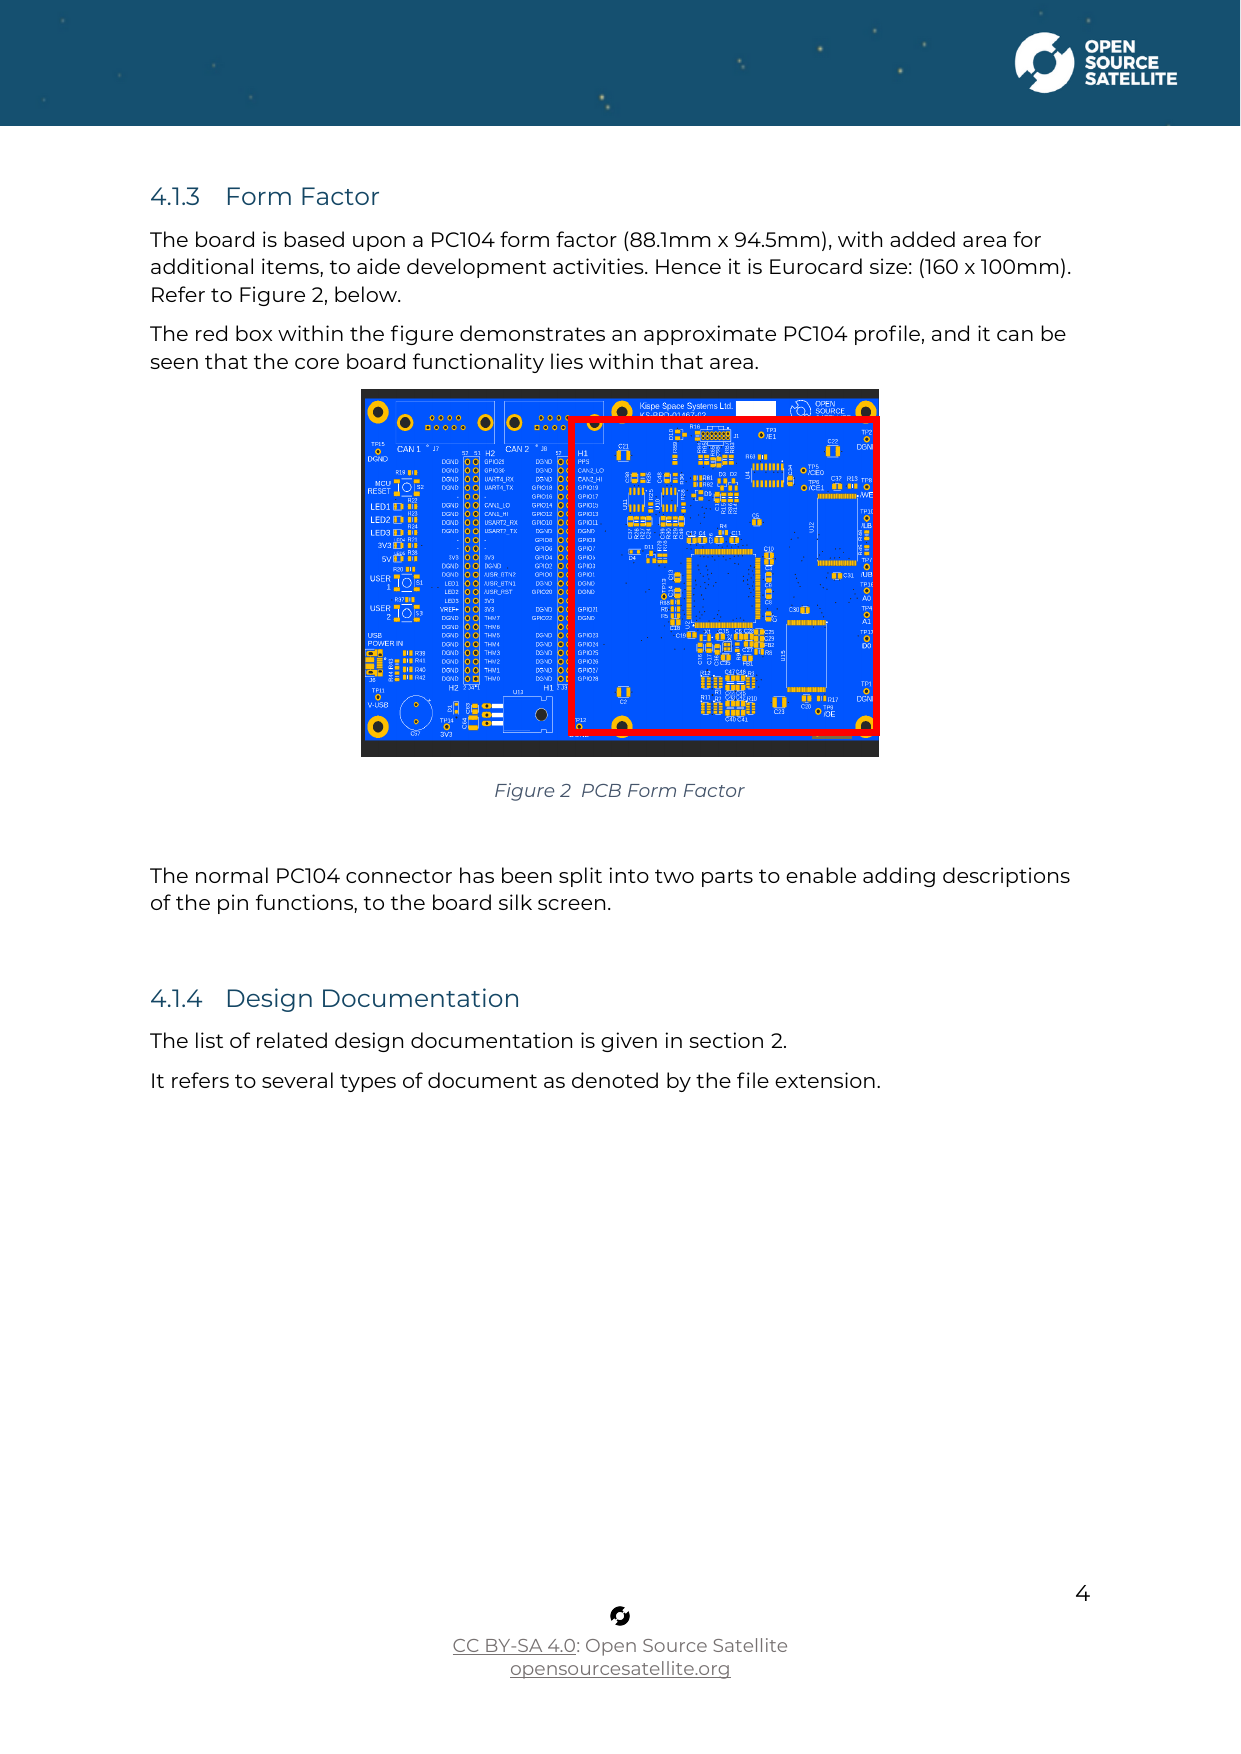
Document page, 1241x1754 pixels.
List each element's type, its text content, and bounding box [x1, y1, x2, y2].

text Figure 2 PCB Form Factor [150, 779, 1090, 802]
text Form Factor [150, 182, 1090, 212]
text The normal PC104 connector has been split into two parts to enable adding descriptions of the pin functions, to the board silk screen. [150, 863, 1090, 916]
text It refers to several types of document as denoted by the file extension. [150, 1068, 1090, 1093]
picture [0, 0, 1241, 126]
subtitle Design Documentation [150, 983, 1090, 1013]
picture [610, 1606, 630, 1626]
picture [575, 423, 873, 729]
text The list of related design documentation is given in section 2. [150, 1028, 1090, 1054]
text The red box within the figure demonstrates an approximate PC104 profile, and it can be seen that the core board functionality lies within that area. [150, 322, 1090, 374]
picture [361, 389, 879, 757]
text The board is based upon a PC104 form factor (88.1mm x 94.5mm), with added area for additional items, to aide development activities. Hence it is Eurocard size: (160 x 100mm). Refer to Figure 2, below. [150, 227, 1090, 307]
